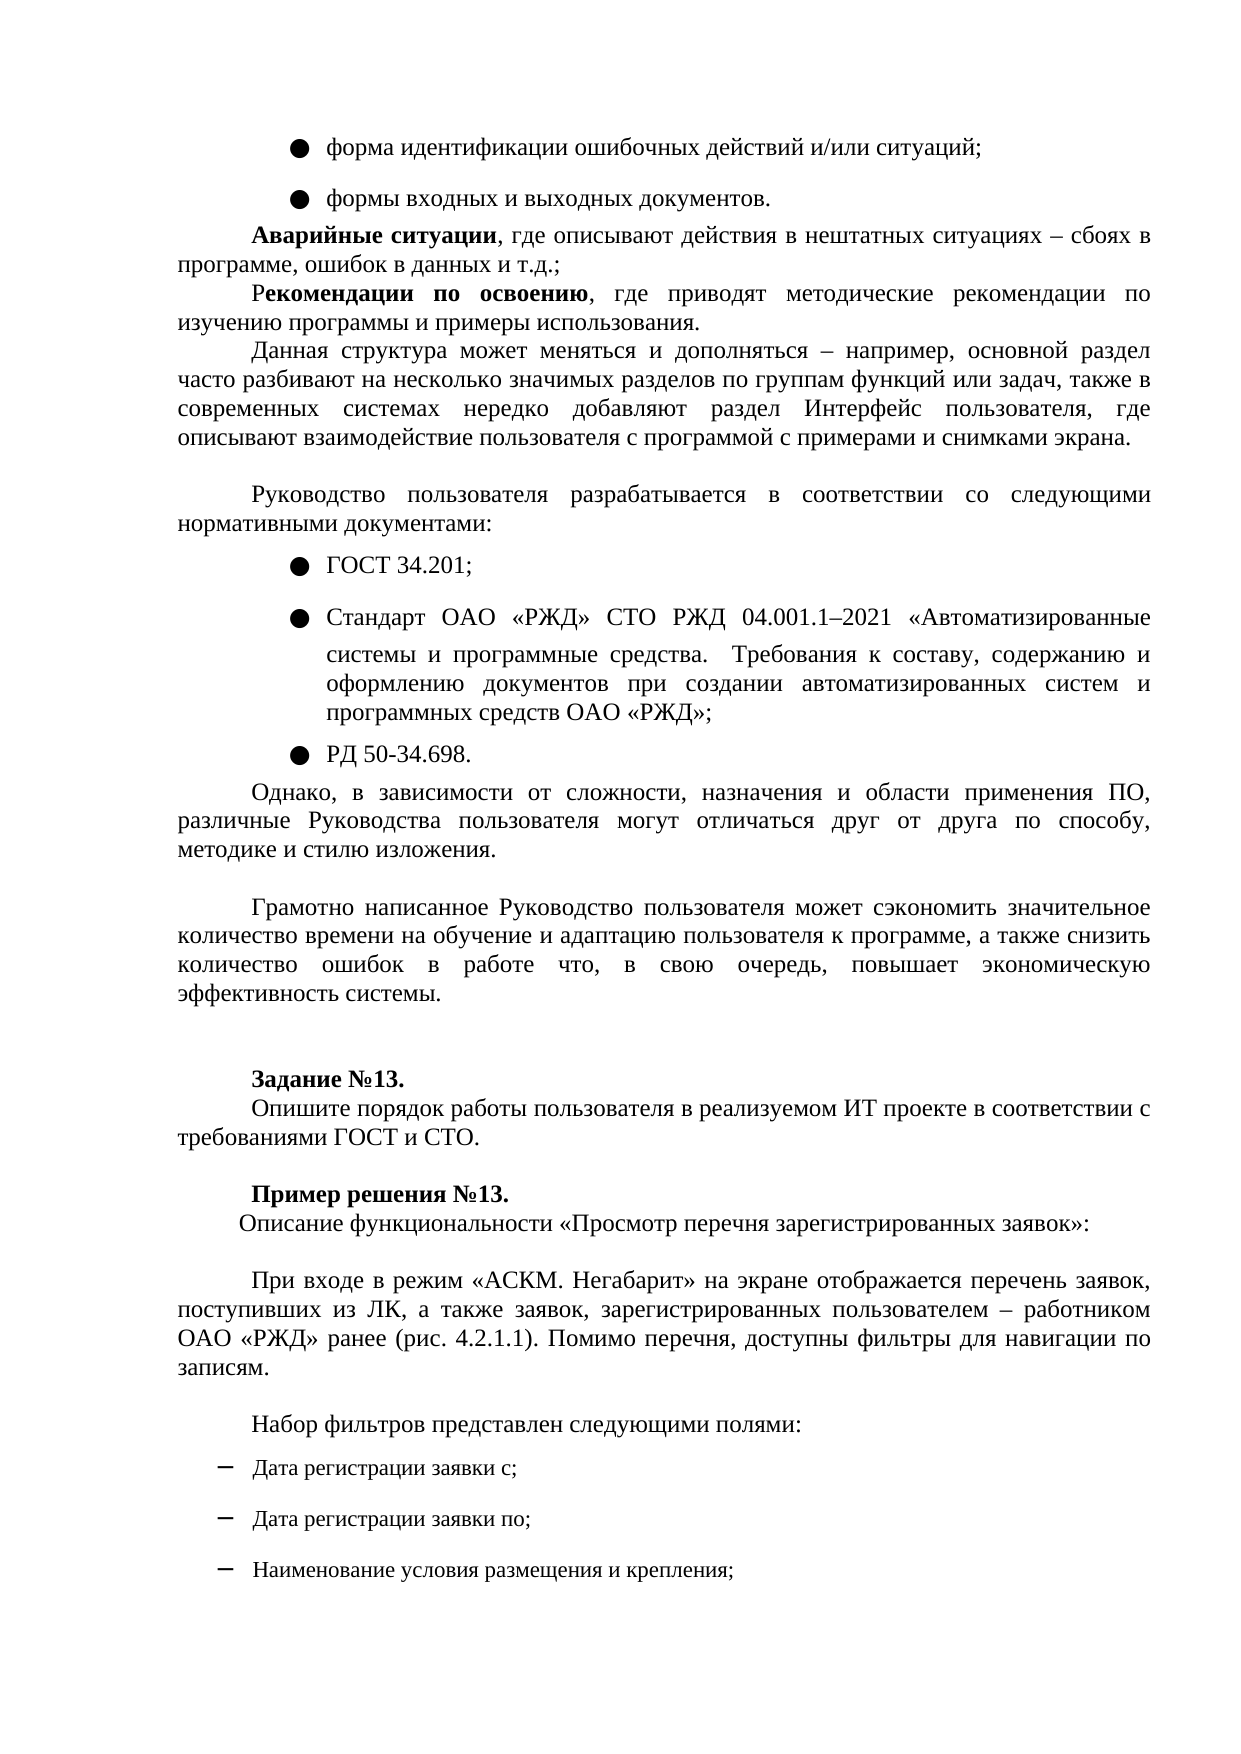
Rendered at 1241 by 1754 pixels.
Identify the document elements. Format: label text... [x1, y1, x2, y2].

text Рекомендации по освоению, где приводят методические рекомендации по изучению программы и примеры использования. [177, 278, 1152, 336]
list РД 50-34.698. [288, 726, 1152, 777]
text Пример решения №13. [177, 1179, 1152, 1208]
text Задание №13. [177, 1064, 1152, 1093]
text Однако, в зависимости от сложности, назначения и области применения ПО, различные Руководства пользователя могут отличаться друг от друга по способу, методике и стилю изложения. [177, 777, 1152, 863]
text Аварийные ситуации, где описывают действия в нештатных ситуациях – сбоях в программе, ошибок в данных и т.д.; [177, 221, 1152, 278]
text Грамотно написанное Руководство пользователя может сэкономить значительное количество времени на обучение и адаптацию пользователя к программе, а также снизить количество ошибок в работе что, в свою очередь, повышает экономическую эффективность системы. [177, 892, 1152, 1007]
text Набор фильтров представлен следующими полями: [177, 1409, 1152, 1438]
list формы входных и выходных документов. [288, 169, 1152, 221]
list ГОСТ 34.201; [288, 537, 1152, 588]
list Стандарт ОАО «РЖД» СТО РЖД 04.001.1–2021 «Автоматизированные системы и программные средства. Требования к составу, содержанию и оформлению документов при создании автоматизированных систем и программных средств ОАО «РЖД»; [288, 588, 1152, 726]
text Руководство пользователя разрабатывается в соответствии со следующими нормативными документами: [177, 479, 1152, 537]
list Дата регистрации заявки по; [215, 1489, 1152, 1541]
list Дата регистрации заявки с; [215, 1438, 1152, 1489]
list Наименование условия размещения и крепления; [215, 1541, 1152, 1592]
list форма идентификации ошибочных действий и/или ситуаций; [288, 118, 1152, 169]
text Описание функциональности «Просмотр перечня зарегистрированных заявок»: [177, 1208, 1152, 1237]
text Данная структура может меняться и дополняться – например, основной раздел часто разбивают на несколько значимых разделов по группам функций или задач, также в современных системах нередко добавляют раздел Интерфейс пользователя, где описывают взаимодействие пользователя с программой с примерами и снимками экрана. [177, 336, 1152, 451]
text Опишите порядок работы пользователя в реализуемом ИТ проекте в соответствии с требованиями ГОСТ и СТО. [177, 1093, 1152, 1151]
text При входе в режим «АСКМ. Негабарит» на экране отображается перечень заявок, поступивших из ЛК, а также заявок, зарегистрированных пользователем – работником ОАО «РЖД» ранее (рис. 4.2.1.1). Помимо перечня, доступны фильтры для навигации по записям. [177, 1266, 1152, 1381]
